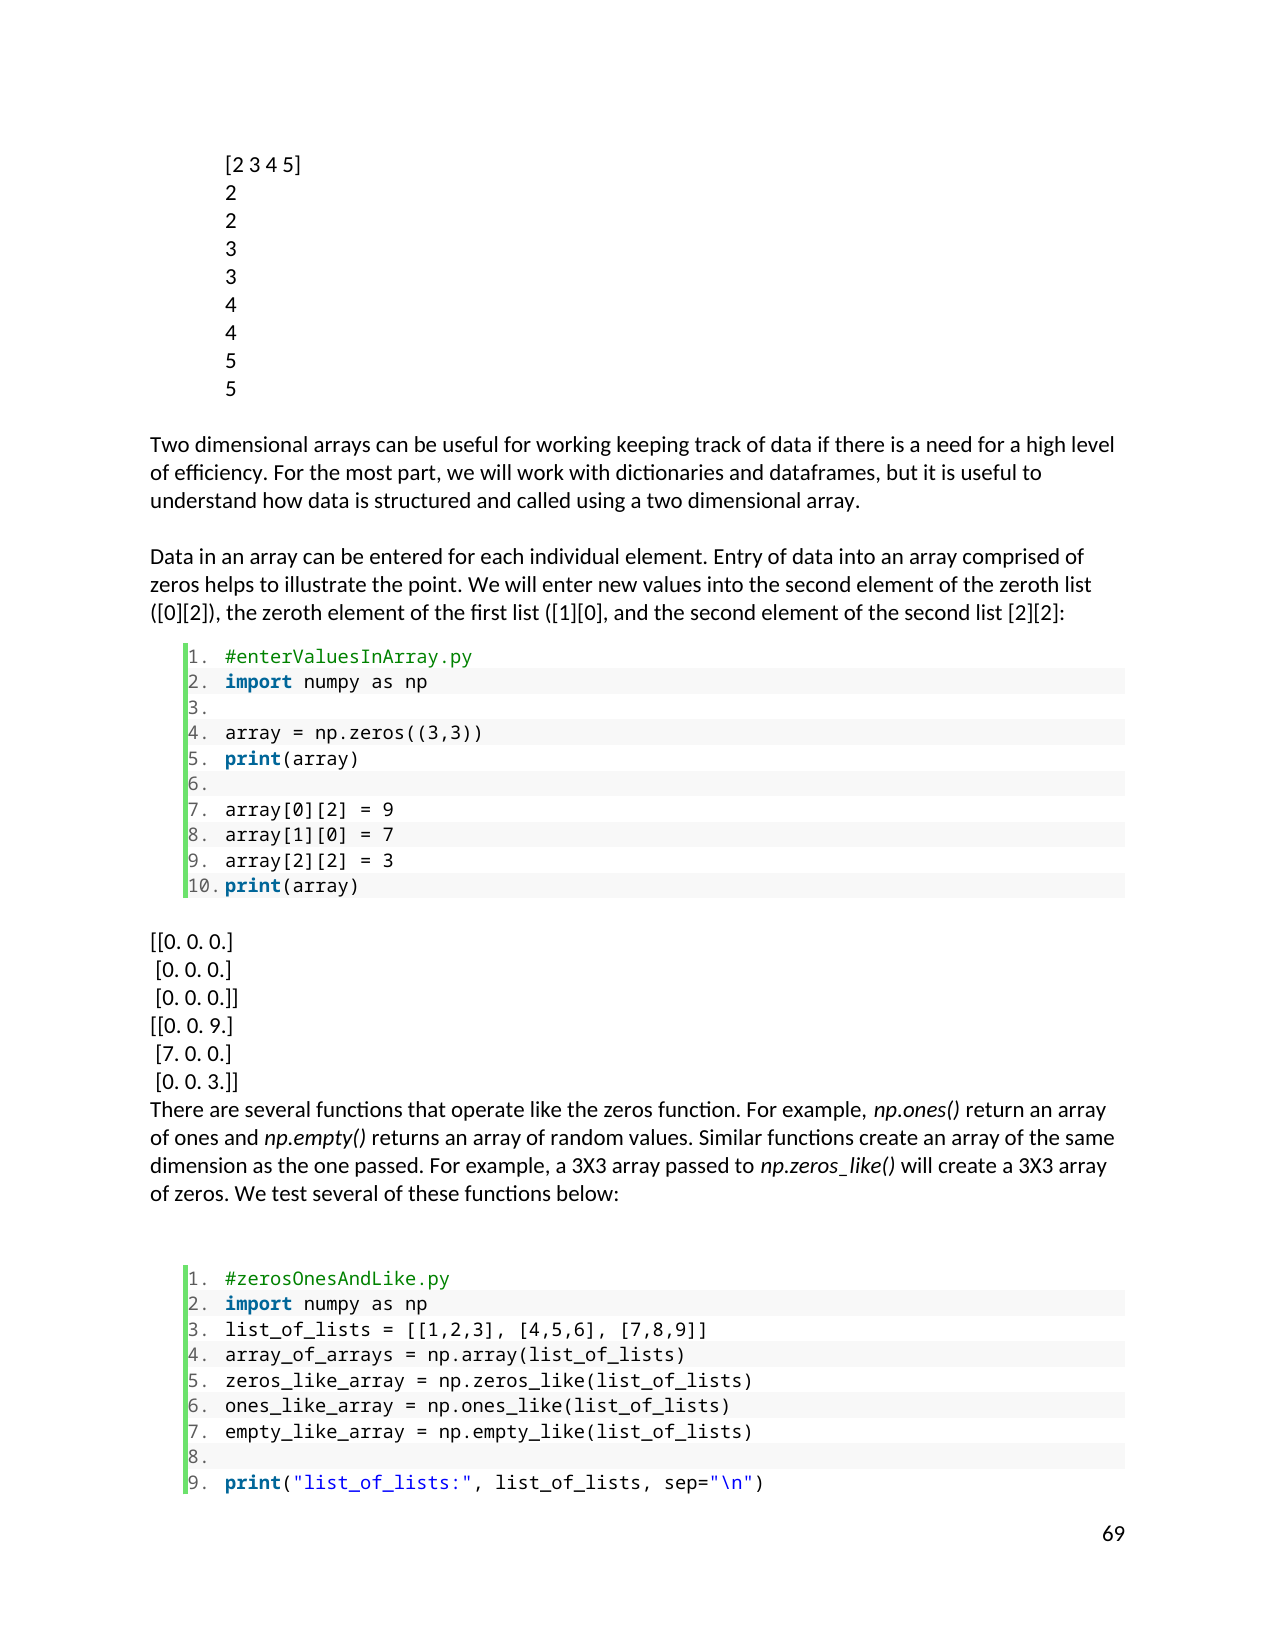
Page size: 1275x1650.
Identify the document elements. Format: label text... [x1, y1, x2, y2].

text 4 [225, 290, 1125, 318]
list array[2][2] = 3 [188, 847, 1125, 873]
list import numpy as np [188, 1290, 1125, 1316]
list ones_like_array = np.ones_like(list_of_lists) [188, 1392, 1125, 1418]
text Data in an array can be entered for each individual element. Entry of data into an array comprised of zeros helps to illustrate the point. We will enter new values into the second element of the zeroth list ([0][2]), the zeroth element of the first list ([1][0], and the second element of the second list [2][2]: [150, 542, 1125, 626]
text Two dimensional arrays can be useful for working keeping track of data if there is a need for a high level of efficiency. For the most part, we will work with dictionaries and dataframes, but it is useful to understand how data is structured and called using a two dimensional array. [150, 430, 1125, 514]
text 2 [225, 206, 1125, 234]
list zeros_like_array = np.zeros_like(list_of_lists) [188, 1367, 1125, 1392]
list list_of_lists = [[1,2,3], [4,5,6], [7,8,9]] [188, 1316, 1125, 1341]
list import numpy as np [188, 668, 1125, 694]
text [0. 0. 3.]] [150, 1067, 1125, 1096]
list #zerosOnesAndLike.py [188, 1265, 1125, 1290]
list array = np.zeros((3,3)) [188, 719, 1125, 745]
list array[0][2] = 9 [188, 796, 1125, 822]
text 3 [225, 262, 1125, 290]
list print(array) [188, 745, 1125, 771]
text 4 [225, 318, 1125, 346]
text [[0. 0. 9.] [150, 1011, 1125, 1039]
text There are several functions that operate like the zeros function. For example, np.ones() return an array of ones and np.empty() returns an array of random values. Similar functions create an array of the same dimension as the one passed. For example, a 3X3 array passed to np.zeros_like() will create a 3X3 array of zeros. We test several of these functions below: [150, 1096, 1125, 1208]
list print(array) [188, 873, 1125, 898]
list array_of_arrays = np.array(list_of_lists) [188, 1341, 1125, 1367]
text 5 [225, 346, 1125, 374]
text [2 3 4 5] [225, 150, 1125, 178]
list #enterValuesInArray.py [188, 643, 1125, 668]
text 5 [225, 374, 1125, 402]
text [7. 0. 0.] [150, 1039, 1125, 1067]
list empty_like_array = np.empty_like(list_of_lists) [188, 1418, 1125, 1443]
text 2 [225, 178, 1125, 206]
list print("list_of_lists:", list_of_lists, sep="\n") [188, 1469, 1125, 1494]
text [0. 0. 0.] [150, 955, 1125, 983]
text [[0. 0. 0.] [150, 927, 1125, 955]
text 3 [225, 234, 1125, 262]
text [0. 0. 0.]] [150, 983, 1125, 1011]
list array[1][0] = 7 [188, 822, 1125, 847]
